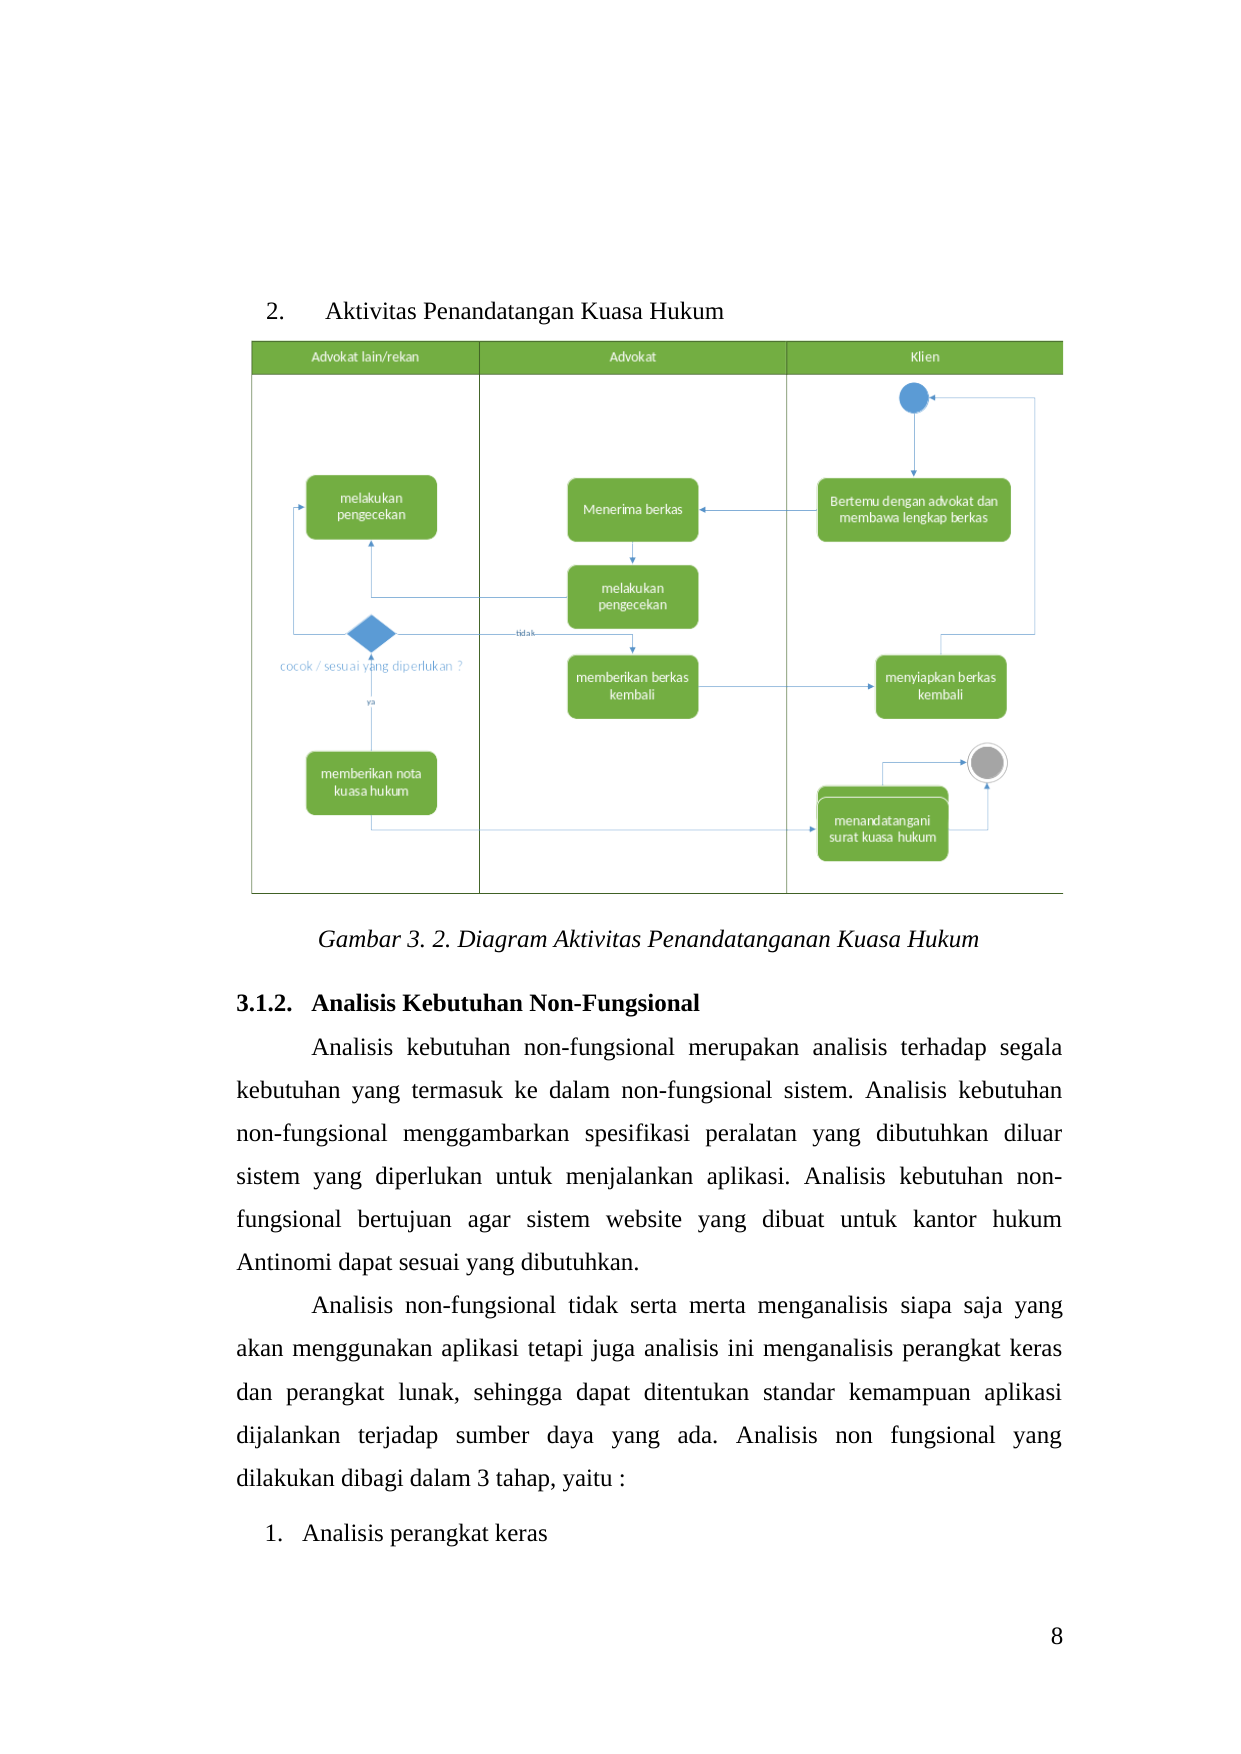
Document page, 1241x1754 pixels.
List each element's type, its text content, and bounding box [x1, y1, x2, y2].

text Analisis kebutuhan non-fungsional merupakan analisis terhadap segala kebutuhan yang termasuk ke dalam non-fungsional sistem. Analisis kebutuhan non-fungsional menggambarkan spesifikasi peralatan yang dibutuhkan diluar sistem yang diperlukan untuk menjalankan aplikasi. Analisis kebutuhan non-fungsional bertujuan agar sistem website yang dibuat untuk kantor hukum Antinomi dapat sesuai yang dibutuhkan. [236, 1032, 1063, 1276]
text Gambar 3. 2. Diagram Aktivitas Penandatanganan Kuasa Hukum [236, 924, 1063, 953]
list Analisis perangkat keras [264, 1518, 1063, 1547]
subtitle Analisis Kebutuhan Non-Fungsional [236, 988, 1063, 1017]
text Analisis non-fungsional tidak serta merta menganalisis siapa saja yang akan menggunakan aplikasi tetapi juga analisis ini menganalisis perangkat keras dan perangkat lunak, sehingga dapat ditentukan standar kemampuan aplikasi dijalankan terjadap sumber daya yang ada. Analisis non fungsional yang dilakukan dibagi dalam 3 tahap, yaitu : [236, 1290, 1063, 1492]
list Aktivitas Penandatangan Kuasa Hukum [266, 296, 1063, 325]
